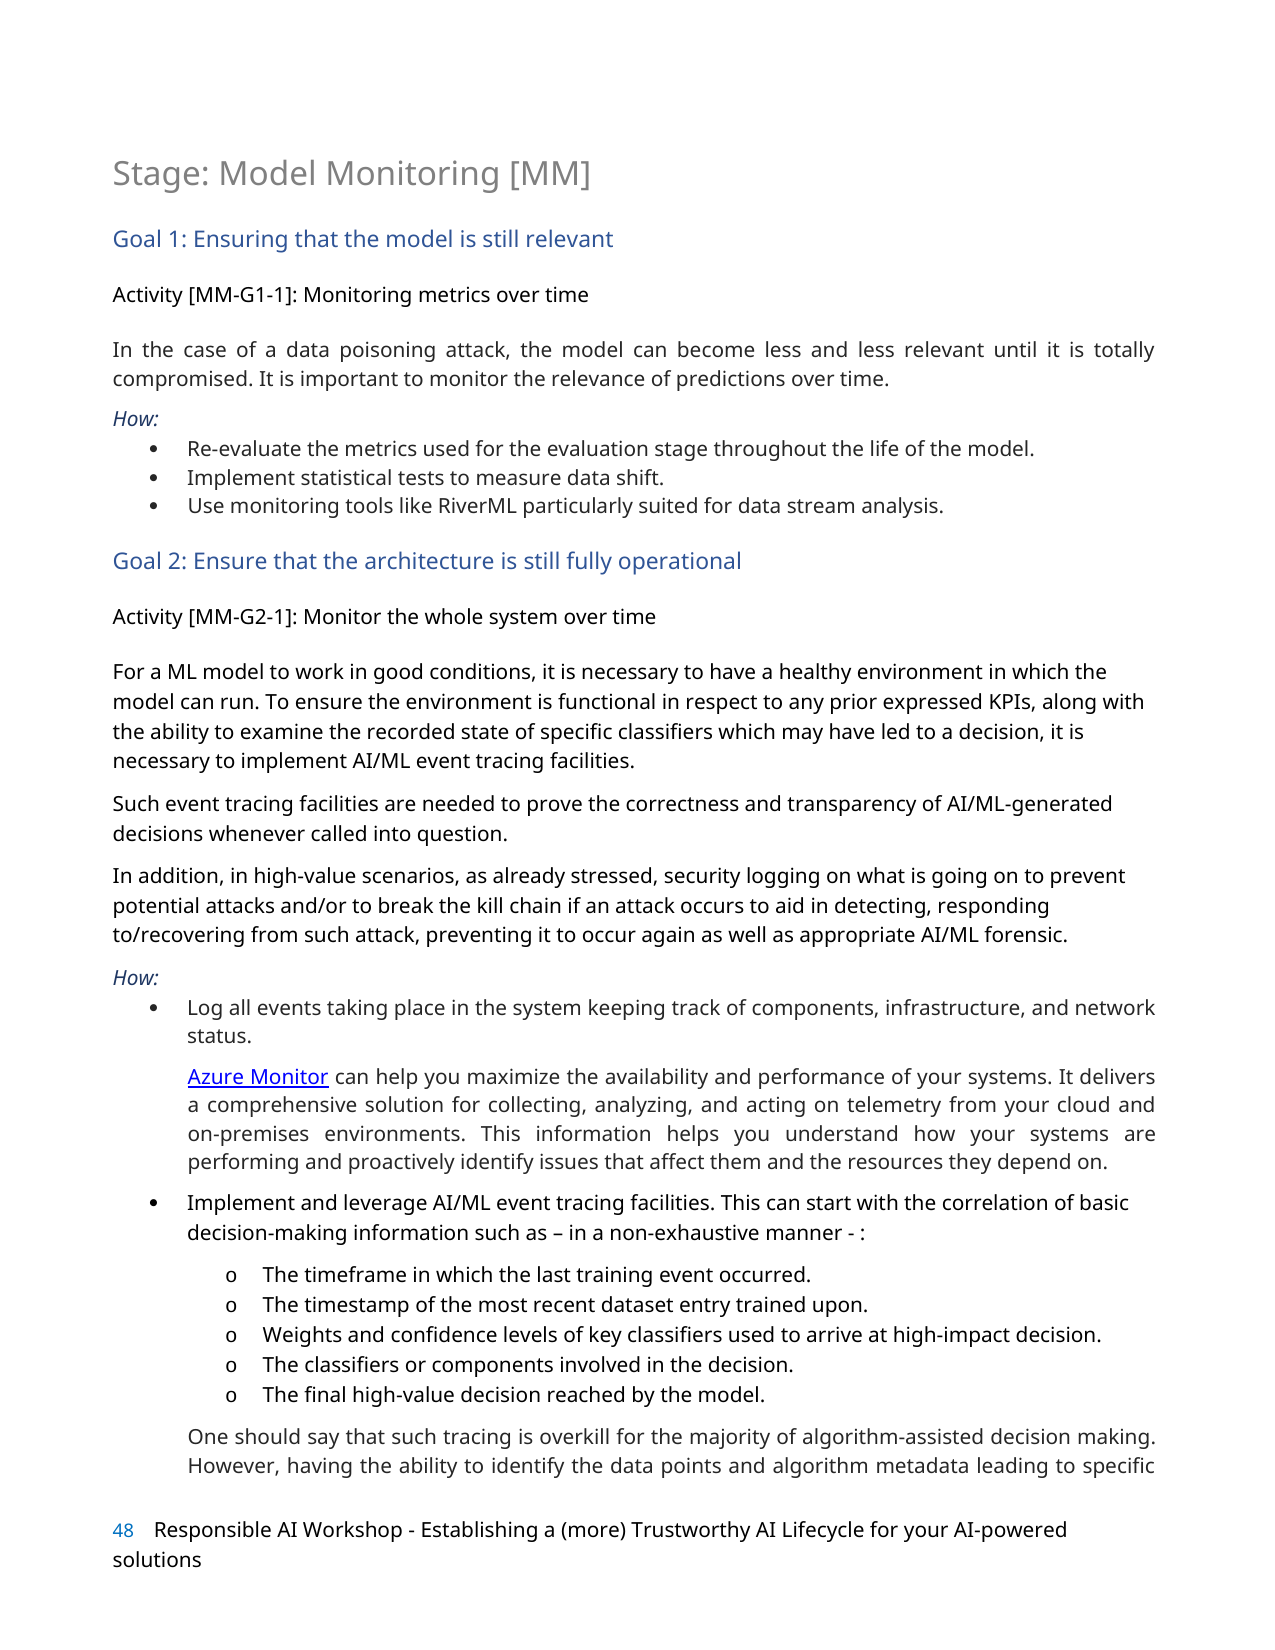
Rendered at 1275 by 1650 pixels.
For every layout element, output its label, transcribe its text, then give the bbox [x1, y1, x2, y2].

list The classifiers or components involved in the decision. [225, 1350, 1162, 1379]
subtitle Stage: Model Monitoring [MM] [112, 150, 1162, 195]
text In the case of a data poisoning attack, the model can become less and less relevant until it is totally compromised. It is important to monitor the relevance of predictions over time. [112, 335, 1157, 392]
text In addition, in high-value scenarios, as already stressed, security logging on what is going on to prevent potential attacks and/or to break the kill chain if an attack occurs to aid in detecting, responding to/recovering from such attack, preventing it to occur again as well as appropriate AI/ML forensic. [112, 861, 1162, 949]
list Re-evaluate the metrics used for the evaluation stage throughout the life of the model. [150, 434, 1157, 463]
text Such event tracing facilities are needed to prove the correctness and transparency of AI/ML-generated decisions whenever called into question. [112, 789, 1162, 847]
list Implement statistical tests to measure data shift. [150, 463, 1157, 491]
list The timestamp of the most recent dataset entry trained upon. [225, 1290, 1162, 1319]
subtitle How: [112, 963, 1162, 991]
list Use monitoring tools like RiverML particularly suited for data stream analysis. [150, 491, 1157, 520]
subtitle Activity [MM-G1-1]: Monitoring metrics over time [112, 280, 1162, 309]
subtitle Activity [MM-G2-1]: Monitor the whole system over time [112, 602, 1162, 631]
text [187, 1422, 1157, 1479]
list Implement and leverage AI/ML event tracing facilities. This can start with the correlation of basic decision-making information such as – in a non-exhaustive manner - : [150, 1188, 1162, 1247]
subtitle How: [112, 404, 1162, 433]
list The timeframe in which the last training event occurred. [225, 1260, 1162, 1289]
text For a ML model to work in good conditions, it is necessary to have a healthy environment in which the model can run. To ensure the environment is functional in respect to any prior expressed KPIs, along with the ability to examine the recorded state of specific classifiers which may have led to a decision, it is necessary to implement AI/ML event tracing facilities. [112, 657, 1162, 775]
list The final high-value decision reached by the model. [225, 1380, 1162, 1408]
subtitle Goal 1: Ensuring that the model is still relevant [112, 223, 1162, 254]
subtitle Goal 2: Ensure that the architecture is still fully operational [112, 545, 1162, 576]
list Weights and confidence levels of key classifiers used to arrive at high-impact decision. [225, 1320, 1162, 1349]
text Azure Monitor can help you maximize the availability and performance of your systems. It delivers a comprehensive solution for collecting, analyzing, and acting on telemetry from your cloud and on-premises environments. This information helps you understand how your systems are performing and proactively identify issues that affect them and the resources they depend on. [187, 1062, 1157, 1176]
list Log all events taking place in the system keeping track of components, infrastructure, and network status. [150, 993, 1157, 1049]
